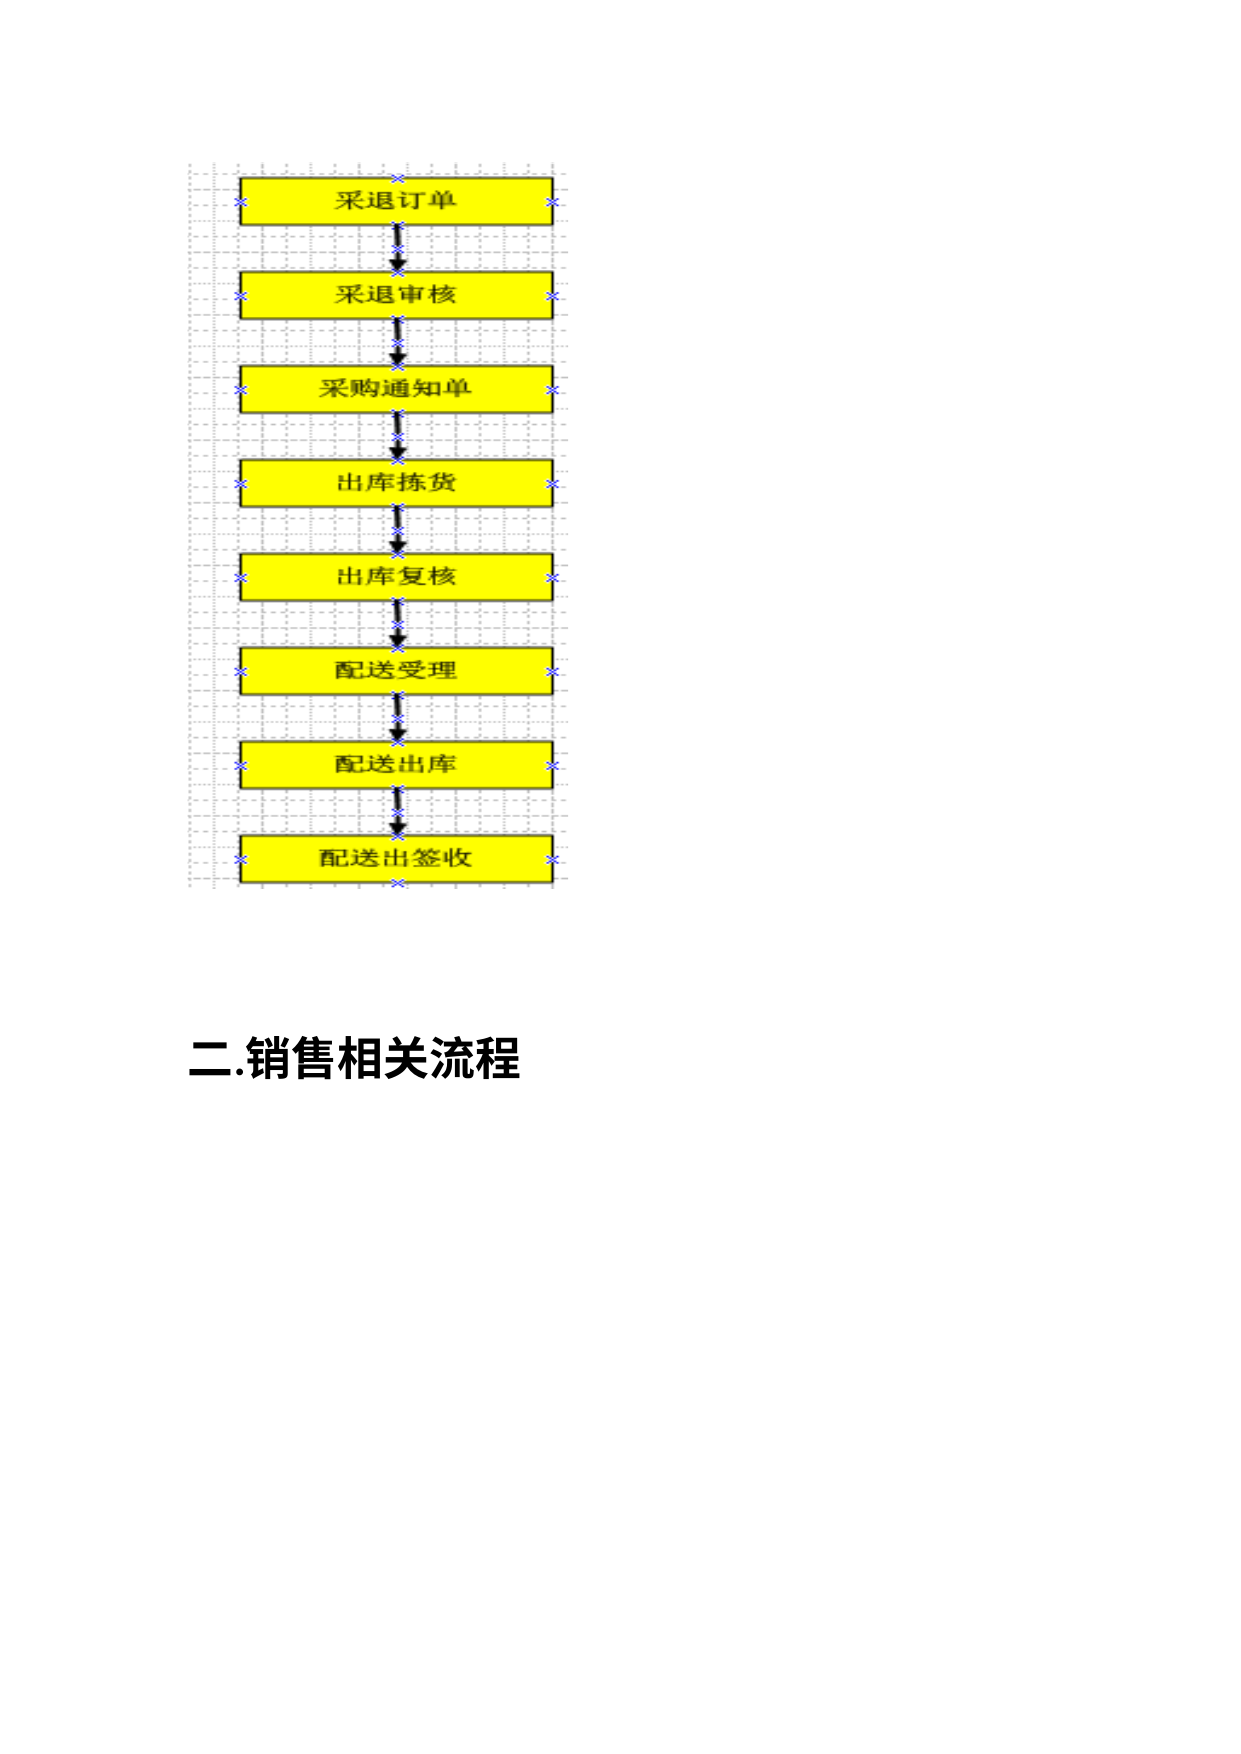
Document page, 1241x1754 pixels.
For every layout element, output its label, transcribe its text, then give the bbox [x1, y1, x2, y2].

subtitle 销售相关流程 [187, 1007, 1053, 1104]
picture [187, 162, 569, 889]
